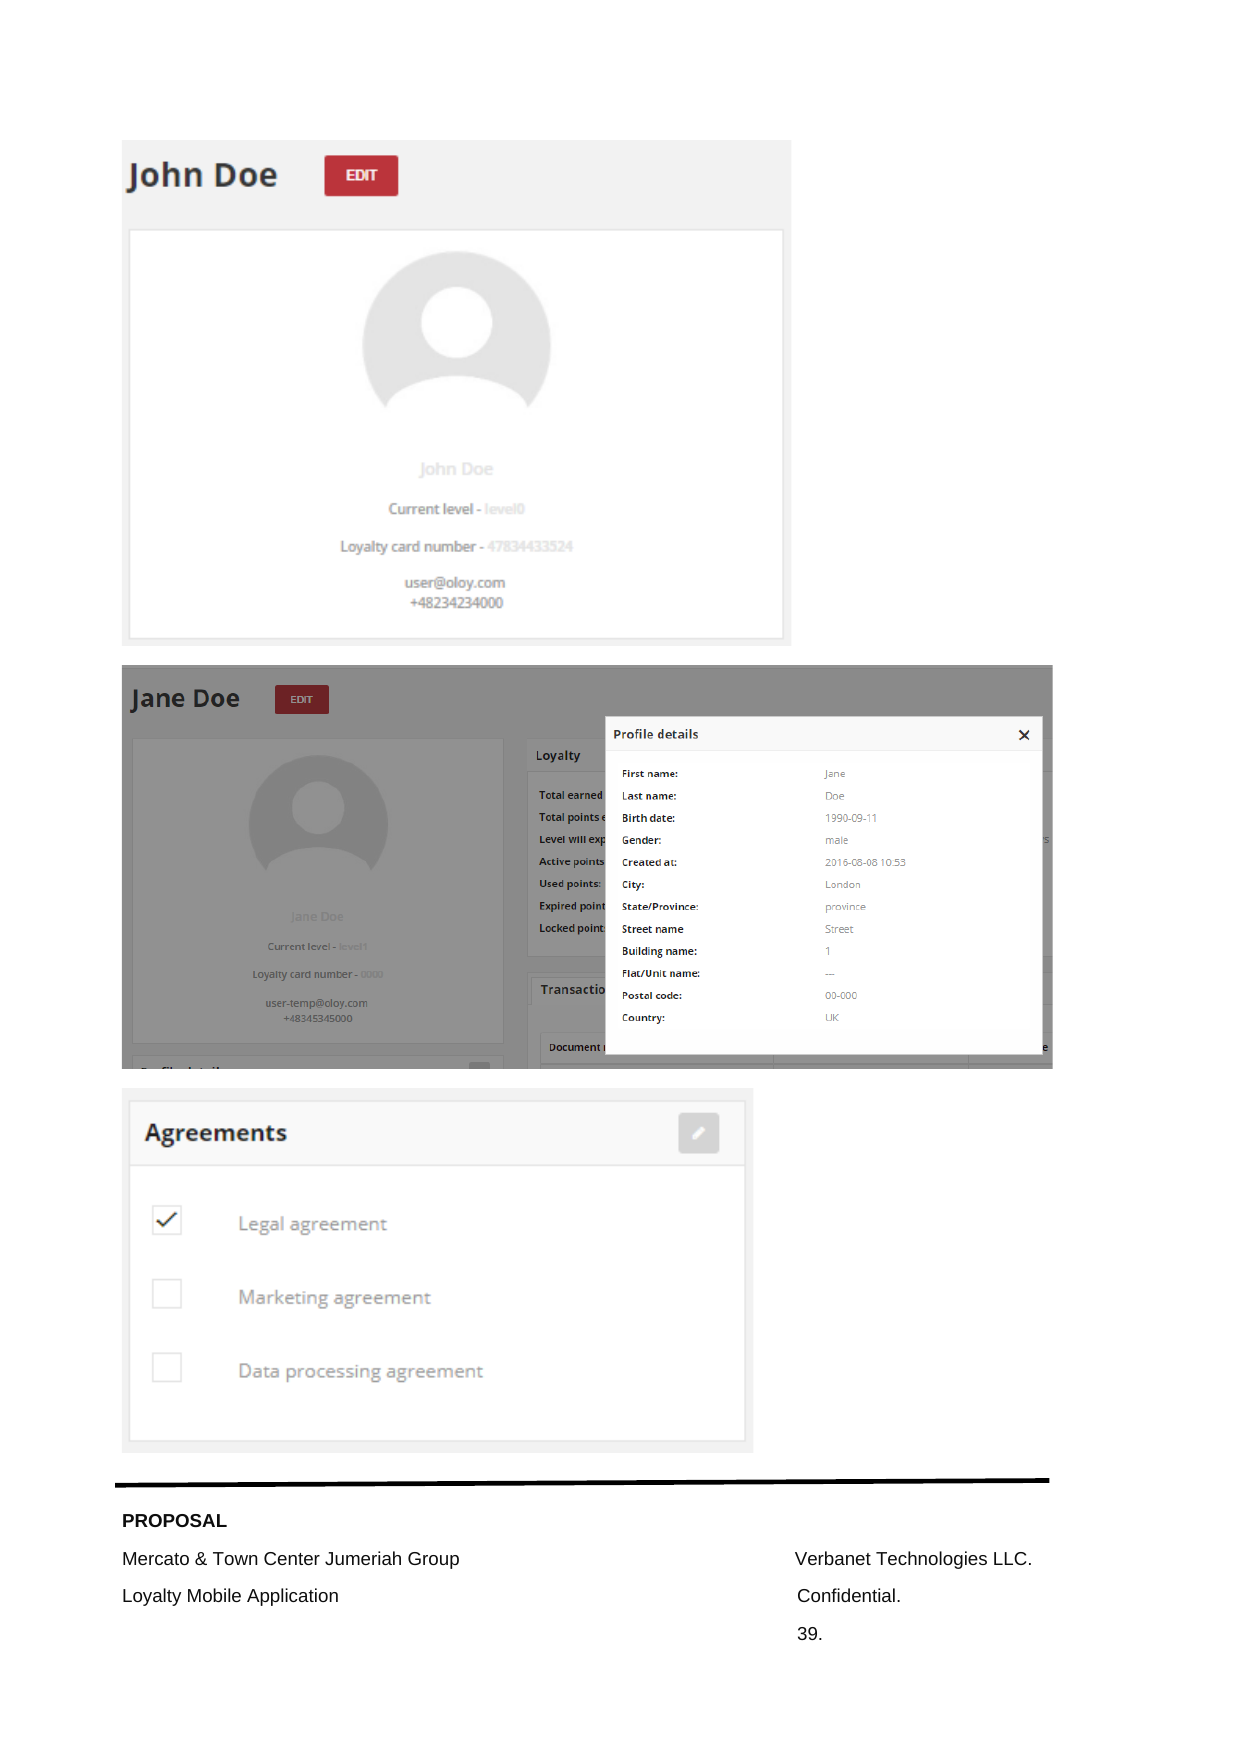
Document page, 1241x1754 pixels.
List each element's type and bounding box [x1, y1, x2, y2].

picture [121, 140, 792, 646]
picture [121, 665, 1053, 1069]
picture [121, 1088, 754, 1453]
